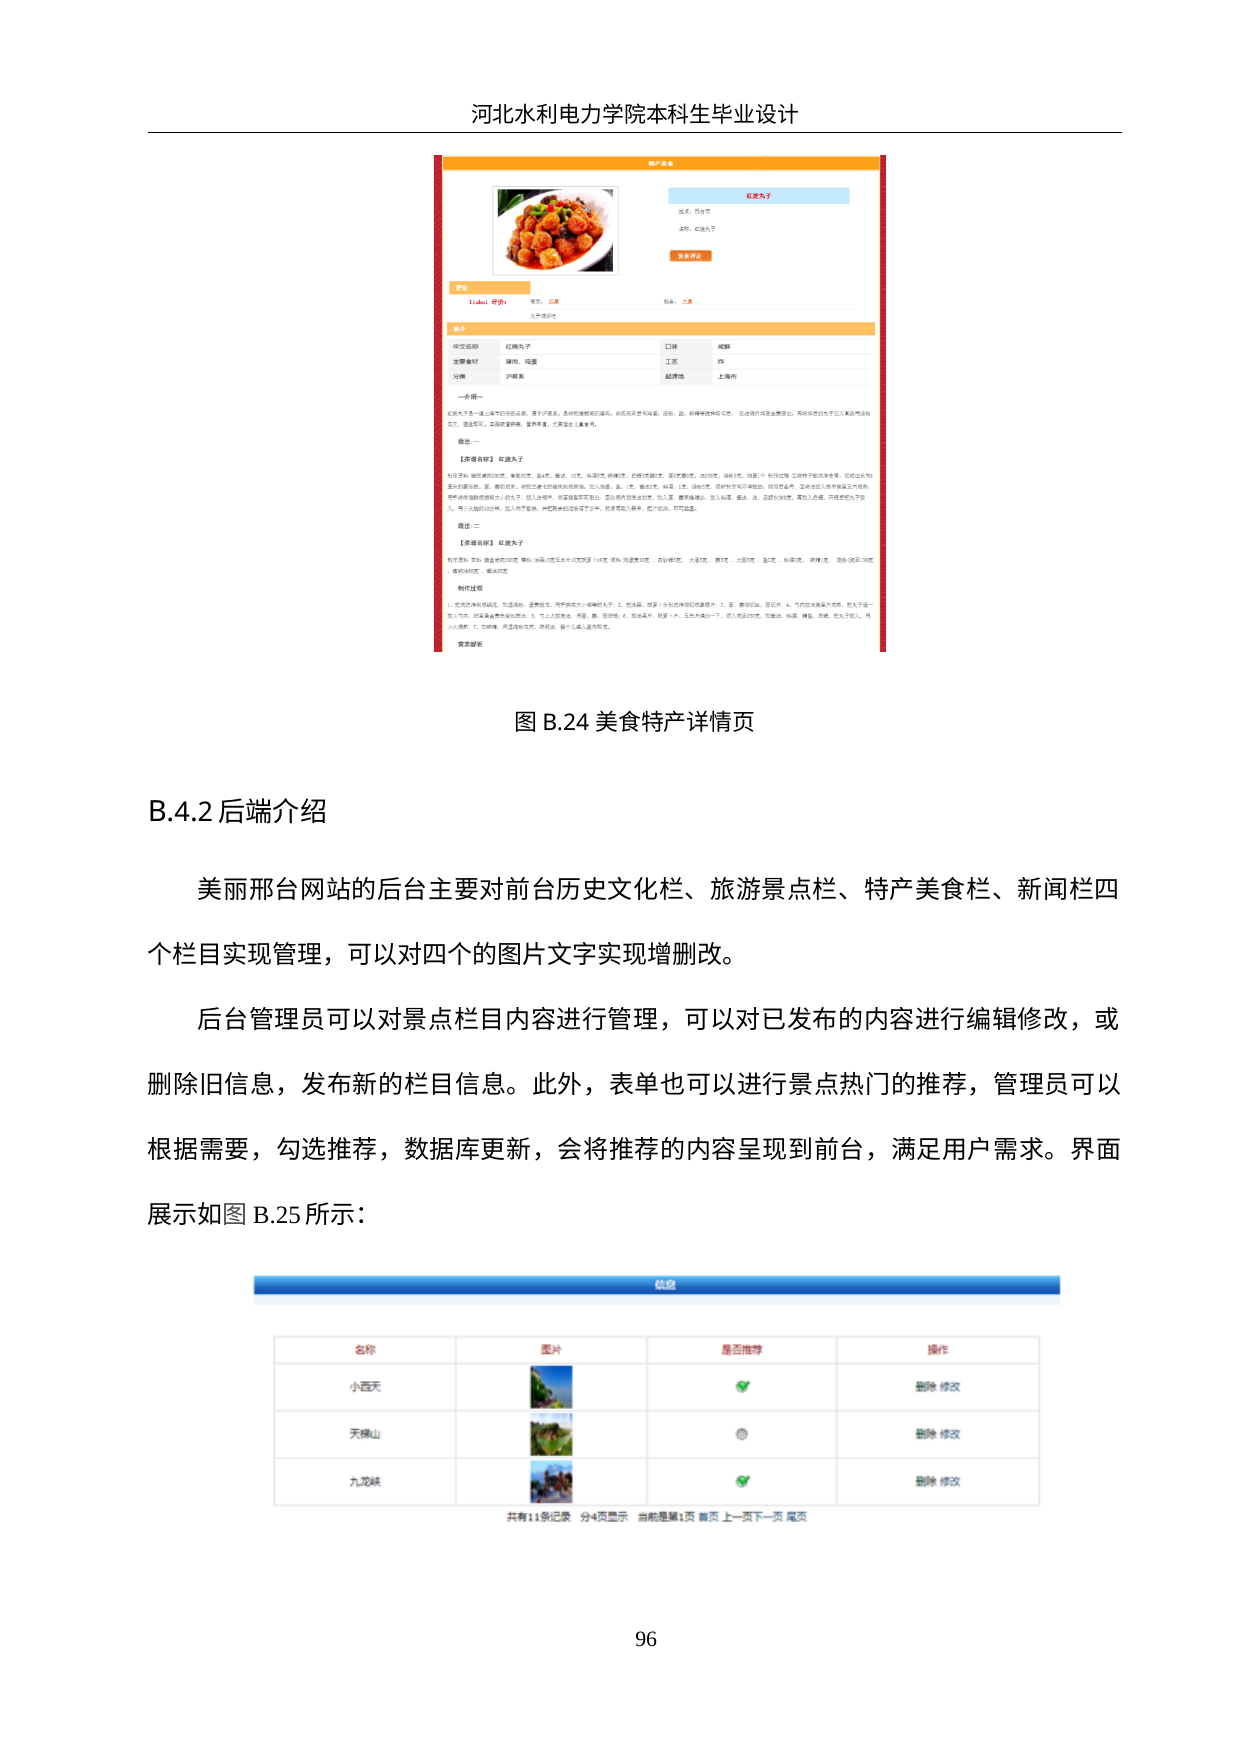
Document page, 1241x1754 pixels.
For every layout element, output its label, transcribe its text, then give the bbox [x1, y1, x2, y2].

subtitle B.4.2后端介绍 [148, 778, 1122, 843]
text 图B.24 美食特产详情页 [148, 688, 1122, 753]
text 美丽邢台网站的后台主要对前台历史文化栏、旅游景点栏、特产美食栏、新闻栏四个栏目实现管理，可以对四个的图片文字实现增删改。 [148, 855, 1122, 985]
picture [433, 155, 886, 652]
text 后台管理员可以对景点栏目内容进行管理，可以对已发布的内容进行编辑修改，或删除旧信息，发布新的栏目信息。此外，表单也可以进行景点热门的推荐，管理员可以根据需要，勾选推荐，数据库更新，会将推荐的内容呈现到前台，满足用户需求。界面展示如图B.25所示： [148, 985, 1122, 1245]
picture [251, 1270, 1068, 1532]
